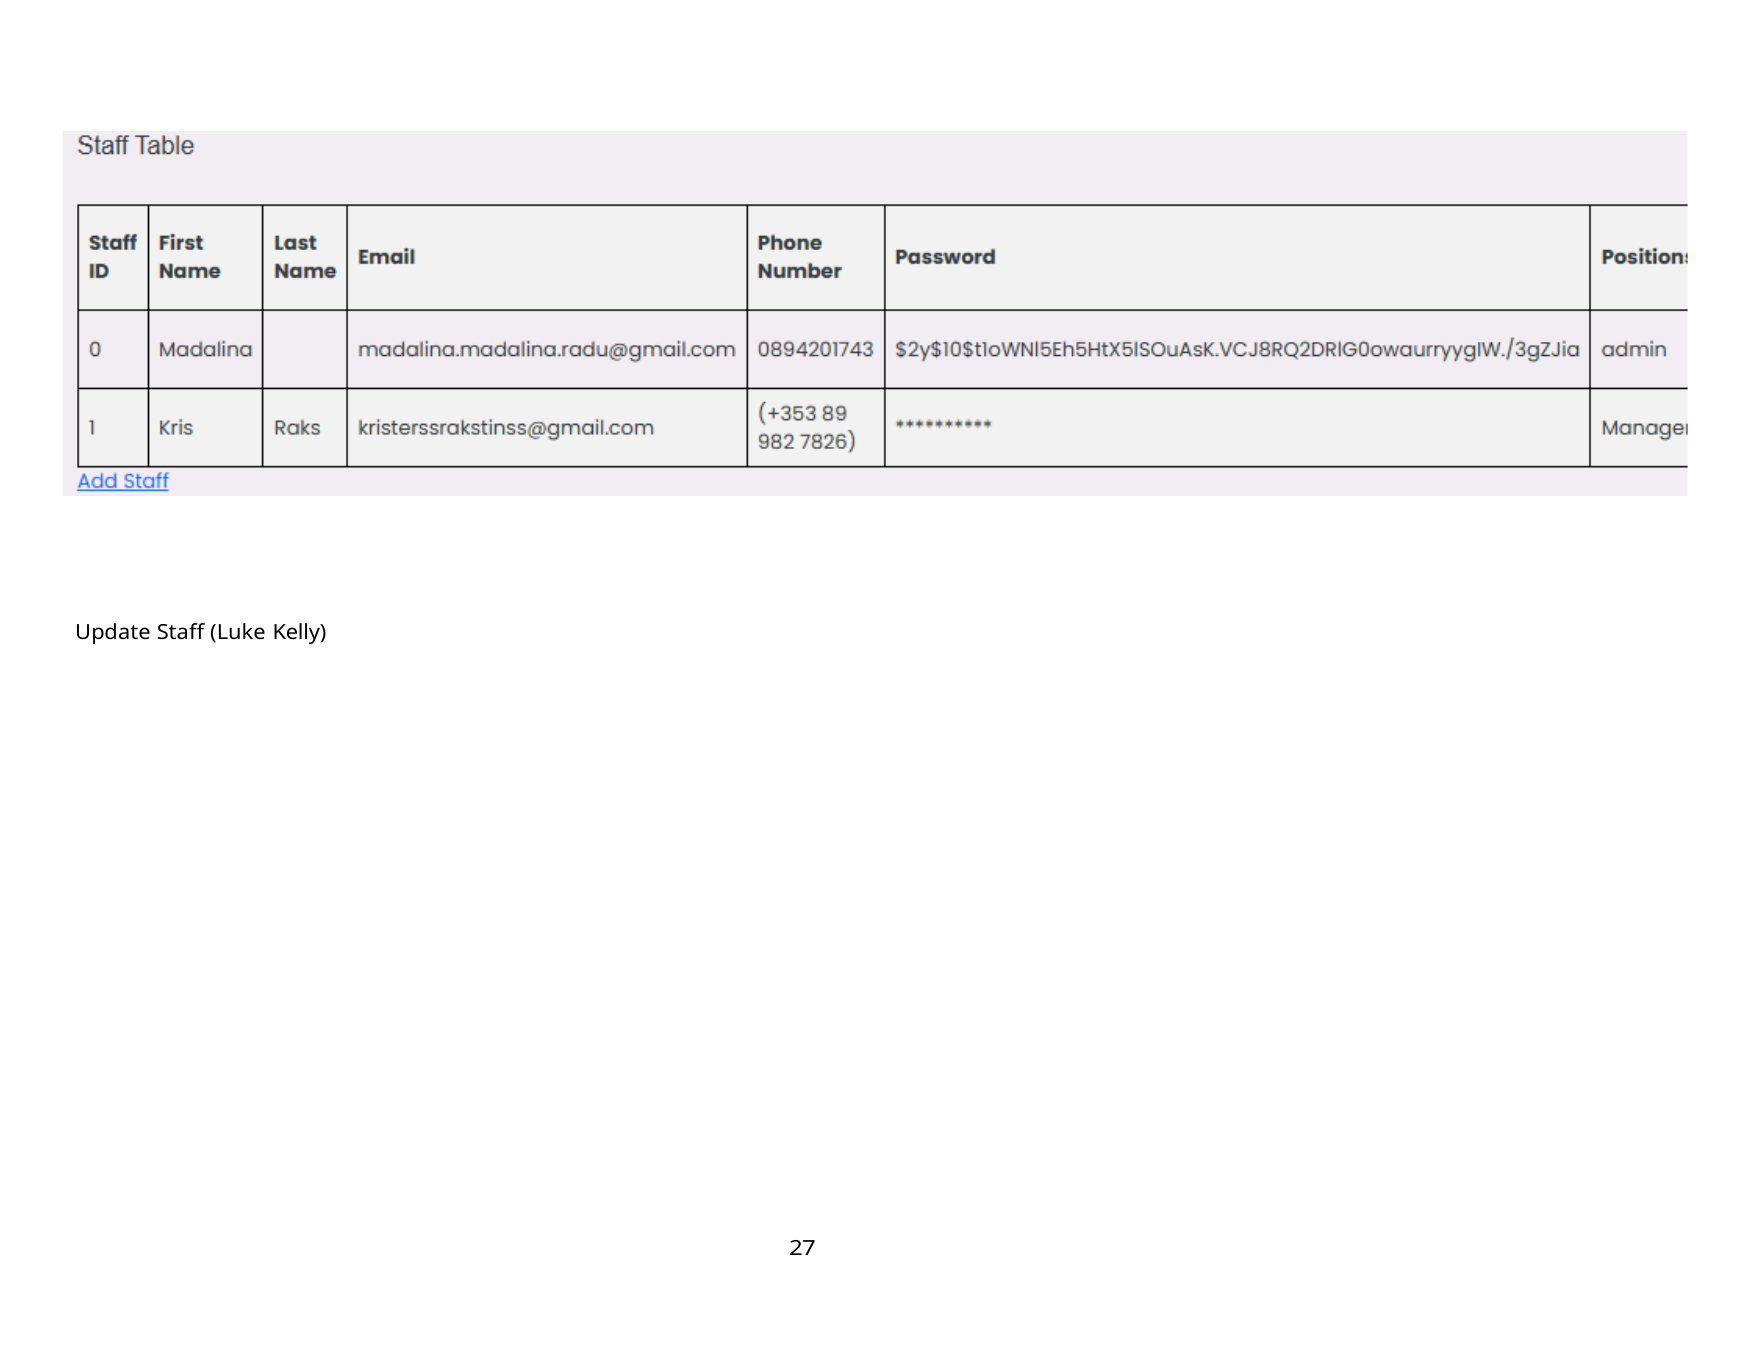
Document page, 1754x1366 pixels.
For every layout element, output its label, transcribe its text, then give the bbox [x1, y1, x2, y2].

picture [62, 131, 1688, 496]
text Update Staff (Luke Kelly) [75, 617, 1693, 645]
